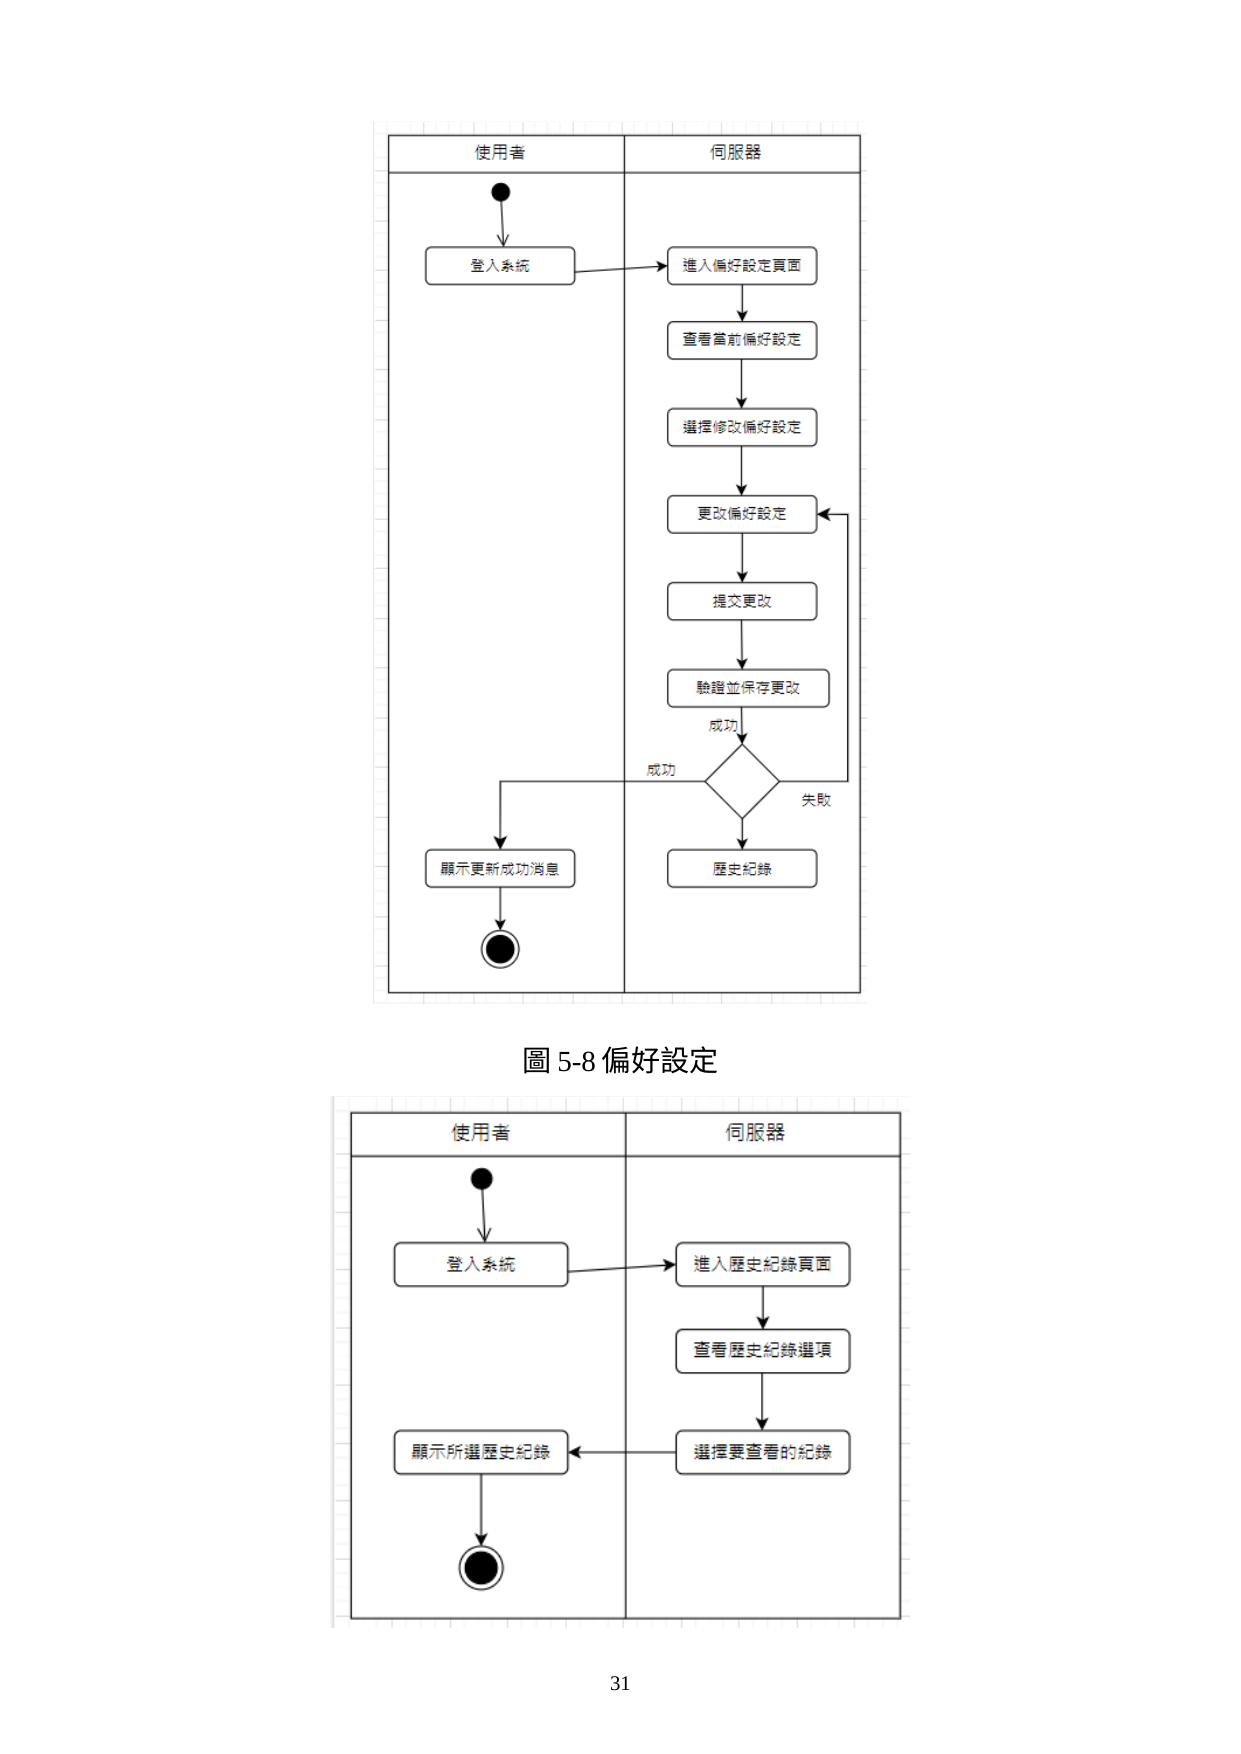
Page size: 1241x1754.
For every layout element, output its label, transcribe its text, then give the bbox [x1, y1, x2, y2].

text 圖5-8偏好設定 [89, 1021, 1152, 1096]
picture [373, 121, 867, 1004]
picture [329, 1096, 911, 1628]
